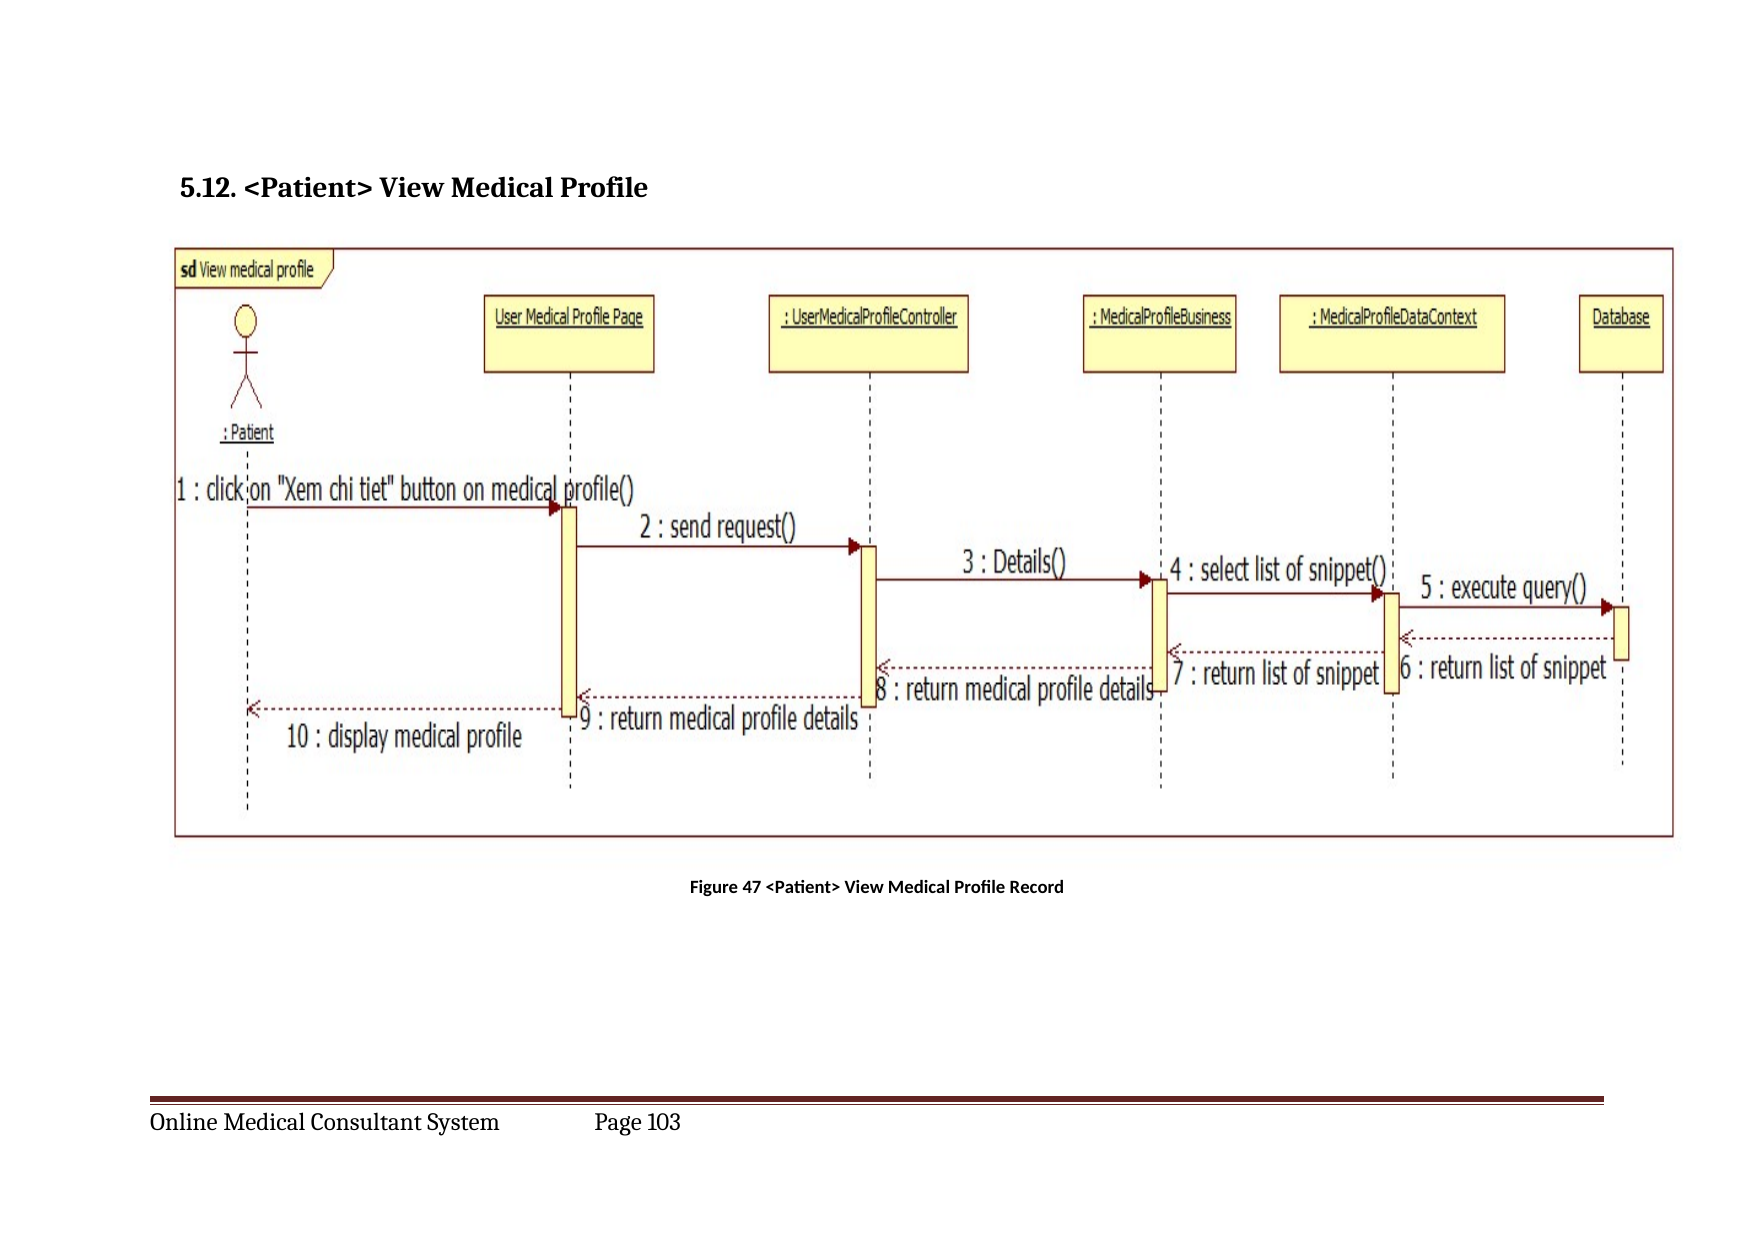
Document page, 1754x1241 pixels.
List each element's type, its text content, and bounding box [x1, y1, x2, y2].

subtitle <Patient> View Medical Profile [180, 171, 1604, 204]
picture [150, 209, 1697, 875]
